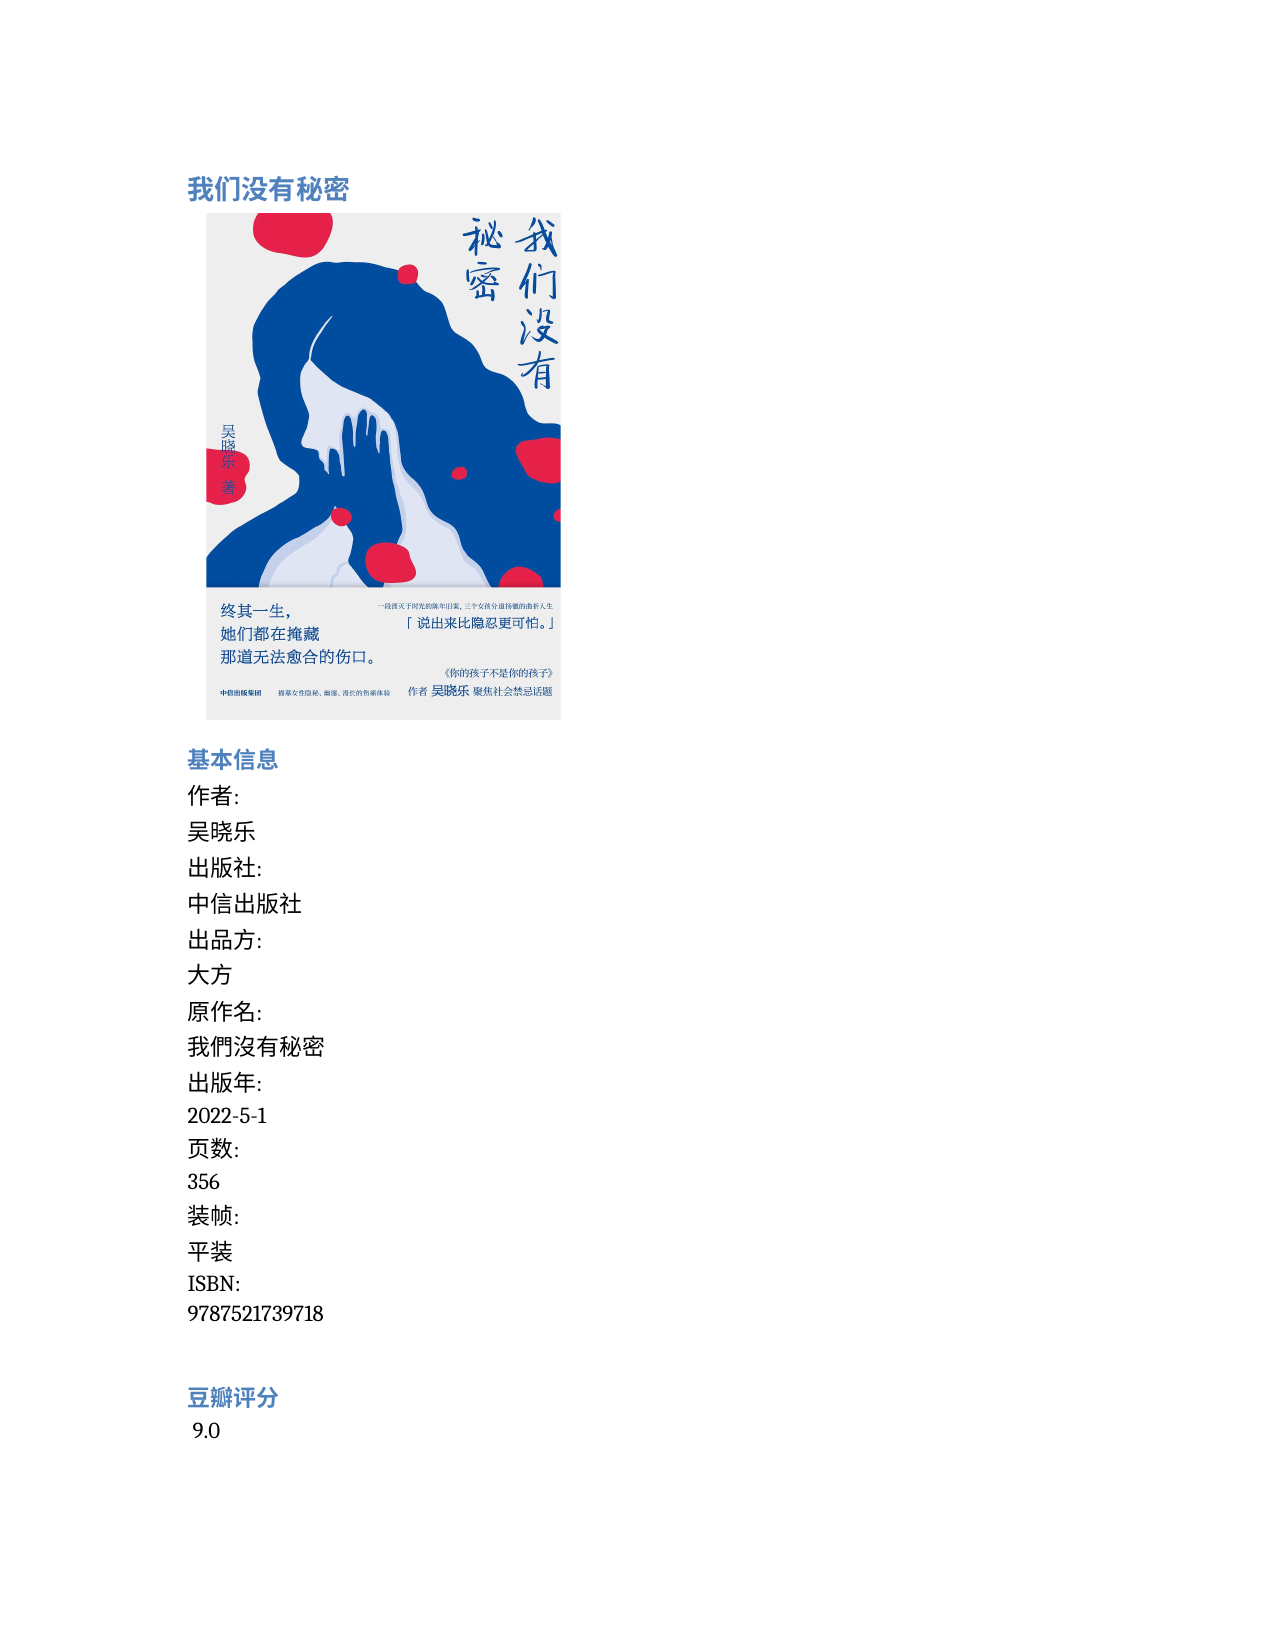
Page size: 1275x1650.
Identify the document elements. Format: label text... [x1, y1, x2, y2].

subtitle 豆瓣评分 [187, 1382, 1087, 1413]
text 9.0 [187, 1418, 1087, 1444]
picture [206, 213, 561, 720]
text 作者: 吴晓乐 出版社: 中信出版社 出品方: 大方 原作名: 我們沒有秘密 出版年: 2022-5-1 页数: 356 装帧: 平装 ISBN: 9787521739718 [187, 780, 1087, 1357]
subtitle 我们没有秘密 [187, 171, 1087, 208]
subtitle 基本信息 [187, 744, 1087, 775]
